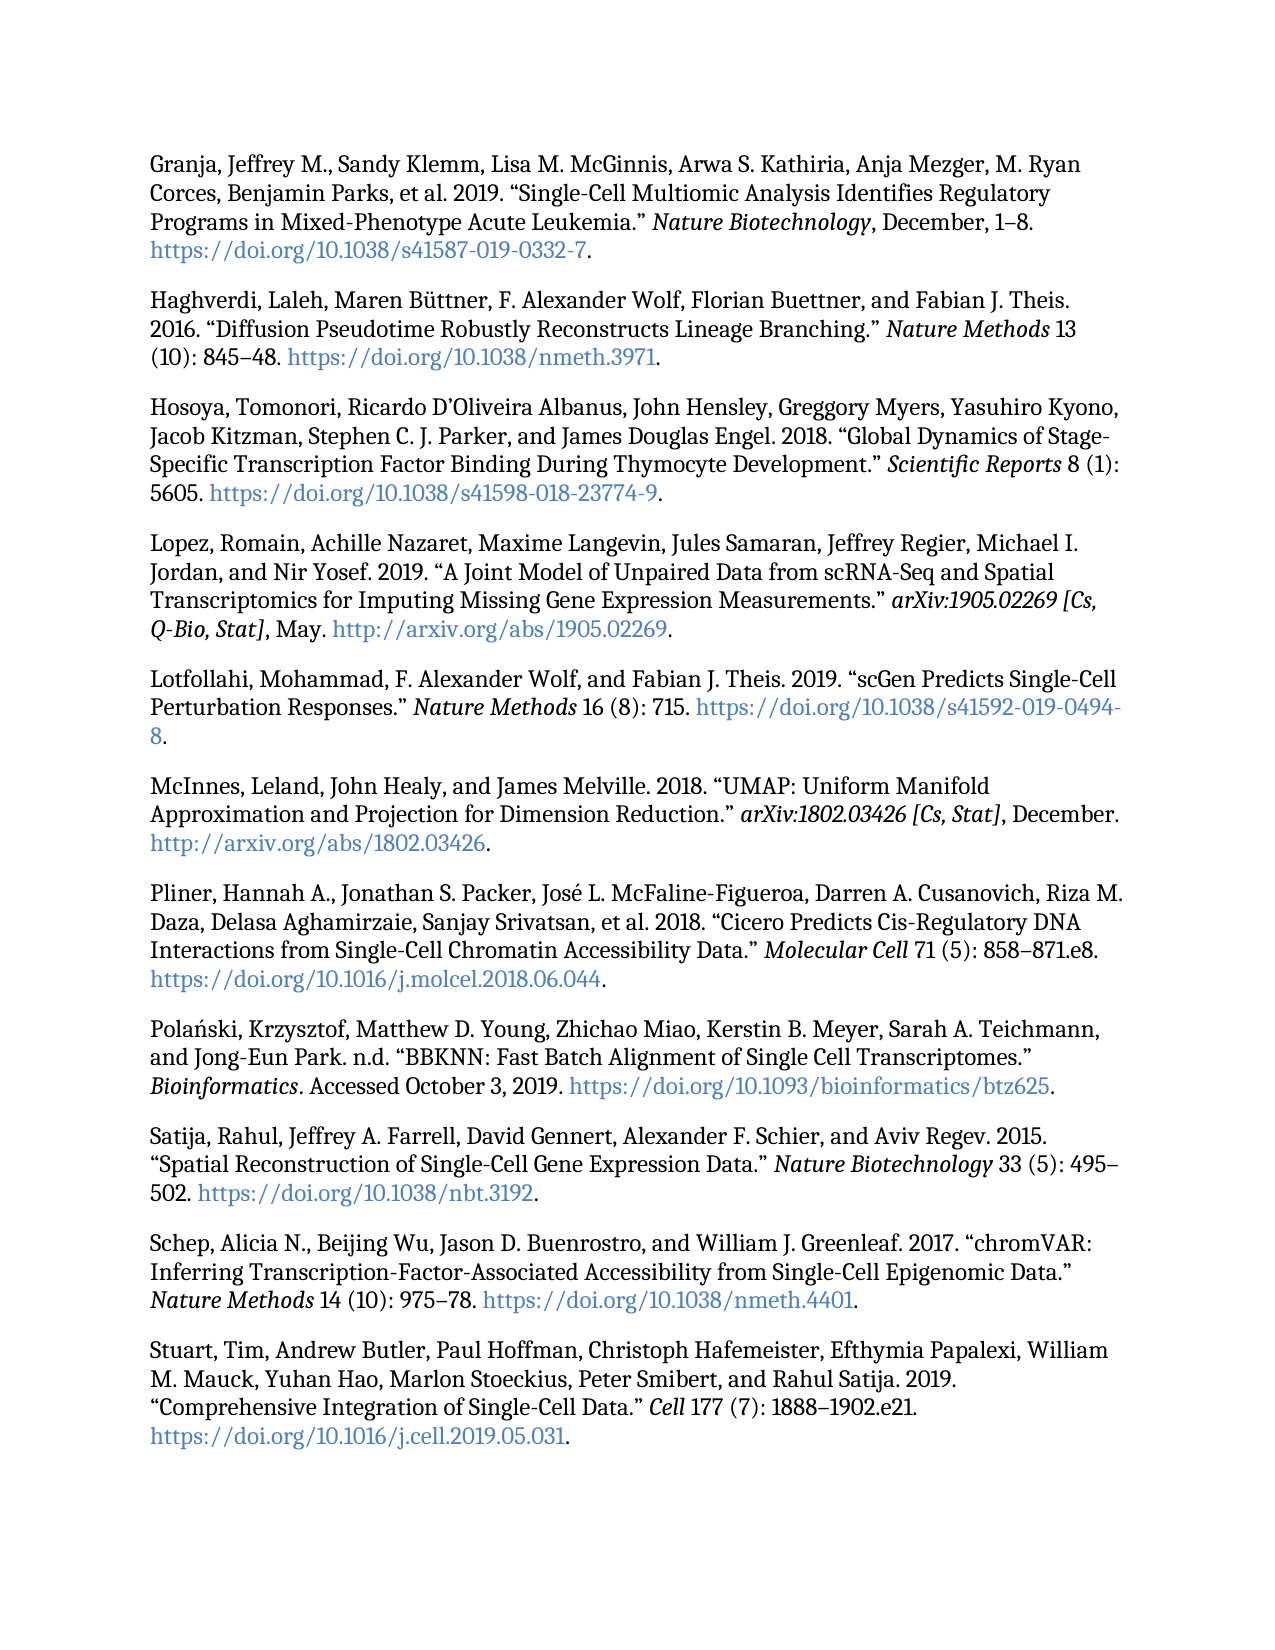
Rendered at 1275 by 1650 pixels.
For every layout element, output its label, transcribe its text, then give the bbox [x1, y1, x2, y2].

text Satija, Rahul, Jeffrey A. Farrell, David Gennert, Alexander F. Schier, and Aviv Regev. 2015. “Spatial Reconstruction of Single-Cell Gene Expression Data.” Nature Biotechnology 33 (5): 495–502. https://doi.org/10.1038/nbt.3192. [150, 1122, 1125, 1208]
text Stuart, Tim, Andrew Butler, Paul Hoffman, Christoph Hafemeister, Efthymia Papalexi, William M. Mauck, Yuhan Hao, Marlon Stoeckius, Peter Smibert, and Rahul Satija. 2019. “Comprehensive Integration of Single-Cell Data.” Cell 177 (7): 1888–1902.e21. https://doi.org/10.1016/j.cell.2019.05.031. [150, 1336, 1125, 1451]
text Lotfollahi, Mohammad, F. Alexander Wolf, and Fabian J. Theis. 2019. “scGen Predicts Single-Cell Perturbation Responses.” Nature Methods 16 (8): 715. https://doi.org/10.1038/s41592-019-0494-8. [150, 664, 1125, 751]
text McInnes, Leland, John Healy, and James Melville. 2018. “UMAP: Uniform Manifold Approximation and Projection for Dimension Reduction.” arXiv:1802.03426 [Cs, Stat], December. http://arxiv.org/abs/1802.03426. [150, 772, 1125, 858]
text Schep, Alicia N., Beijing Wu, Jason D. Buenrostro, and William J. Greenleaf. 2017. “chromVAR: Inferring Transcription-Factor-Associated Accessibility from Single-Cell Epigenomic Data.” Nature Methods 14 (10): 975–78. https://doi.org/10.1038/nmeth.4401. [150, 1229, 1125, 1315]
text Lopez, Romain, Achille Nazaret, Maxime Langevin, Jules Samaran, Jeffrey Regier, Michael I. Jordan, and Nir Yosef. 2019. “A Joint Model of Unpaired Data from scRNA-Seq and Spatial Transcriptomics for Imputing Missing Gene Expression Measurements.” arXiv:1905.02269 [Cs, Q-Bio, Stat], May. http://arxiv.org/abs/1905.02269. [150, 529, 1125, 644]
text Pliner, Hannah A., Jonathan S. Packer, José L. McFaline-Figueroa, Darren A. Cusanovich, Riza M. Daza, Delasa Aghamirzaie, Sanjay Srivatsan, et al. 2018. “Cicero Predicts Cis-Regulatory DNA Interactions from Single-Cell Chromatin Accessibility Data.” Molecular Cell 71 (5): 858–871.e8. https://doi.org/10.1016/j.molcel.2018.06.044. [150, 879, 1125, 994]
text Hosoya, Tomonori, Ricardo D’Oliveira Albanus, John Hensley, Greggory Myers, Yasuhiro Kyono, Jacob Kitzman, Stephen C. J. Parker, and James Douglas Engel. 2018. “Global Dynamics of Stage-Specific Transcription Factor Binding During Thymocyte Development.” Scientific Reports 8 (1): 5605. https://doi.org/10.1038/s41598-018-23774-9. [150, 393, 1125, 508]
text Polański, Krzysztof, Matthew D. Young, Zhichao Miao, Kerstin B. Meyer, Sarah A. Teichmann, and Jong-Eun Park. n.d. “BBKNN: Fast Batch Alignment of Single Cell Transcriptomes.” Bioinformatics. Accessed October 3, 2019. https://doi.org/10.1093/bioinformatics/btz625. [150, 1014, 1125, 1101]
text Granja, Jeffrey M., Sandy Klemm, Lisa M. McGinnis, Arwa S. Kathiria, Anja Mezger, M. Ryan Corces, Benjamin Parks, et al. 2019. “Single-Cell Multiomic Analysis Identifies Regulatory Programs in Mixed-Phenotype Acute Leukemia.” Nature Biotechnology, December, 1–8. https://doi.org/10.1038/s41587-019-0332-7. [150, 150, 1125, 265]
text Haghverdi, Laleh, Maren Büttner, F. Alexander Wolf, Florian Buettner, and Fabian J. Theis. 2016. “Diffusion Pseudotime Robustly Reconstructs Lineage Branching.” Nature Methods 13 (10): 845–48. https://doi.org/10.1038/nmeth.3971. [150, 286, 1125, 372]
